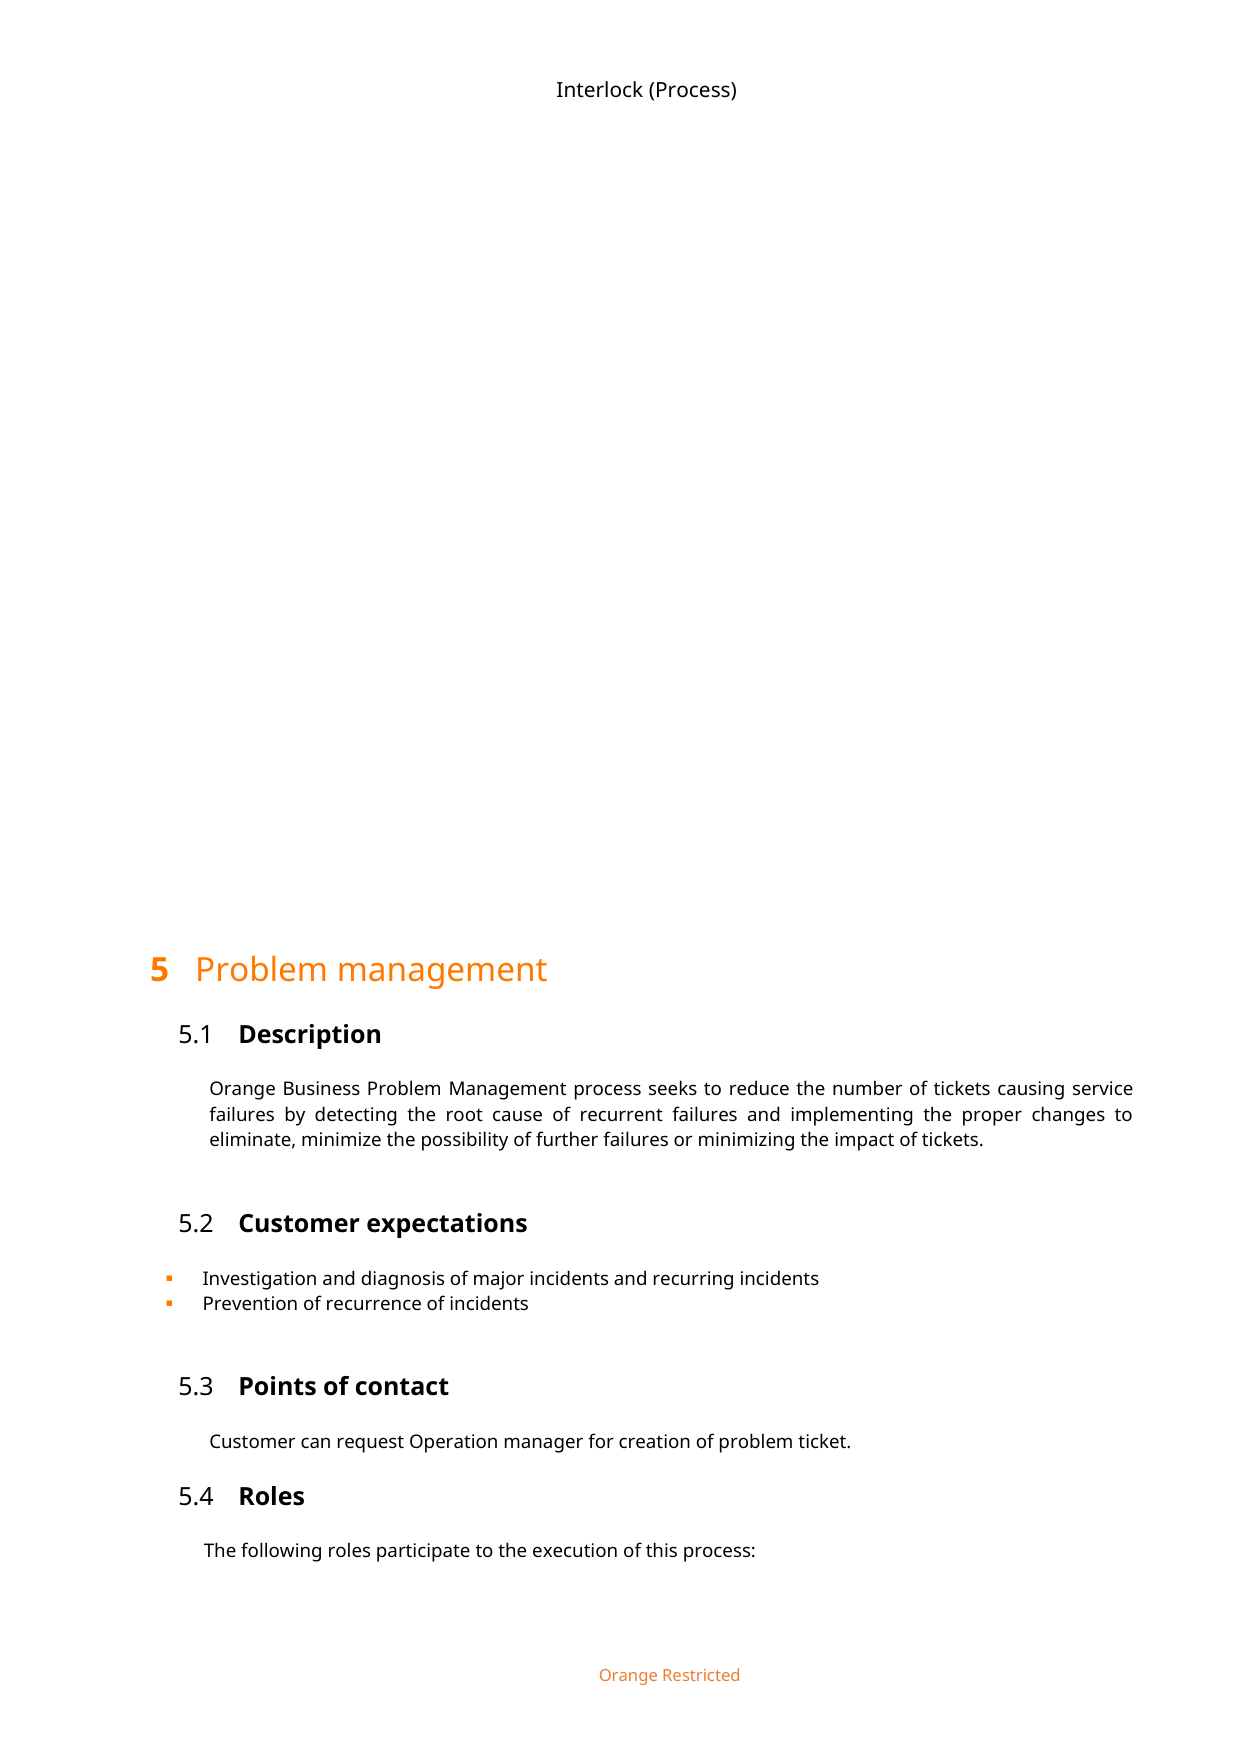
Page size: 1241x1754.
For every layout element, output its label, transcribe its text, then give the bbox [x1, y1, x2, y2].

title Description [178, 1017, 1134, 1051]
text Prevention of recurrence of incidents [165, 1290, 1134, 1316]
title Points of contact [178, 1369, 1134, 1403]
title Customer expectations [178, 1206, 1134, 1240]
text Orange Business Problem Management process seeks to reduce the number of tickets causing service failures by detecting the root cause of recurrent failures and implementing the proper changes to eliminate, minimize the possibility of further failures or minimizing the impact of tickets. [209, 1076, 1134, 1152]
text The following roles participate to the execution of this process: [150, 1537, 1134, 1563]
text Problem management [150, 946, 1134, 992]
text Investigation and diagnosis of major incidents and recurring incidents [165, 1265, 1134, 1290]
title Roles [178, 1478, 1134, 1512]
text Customer can request Operation manager for creation of problem ticket. [209, 1428, 1134, 1453]
